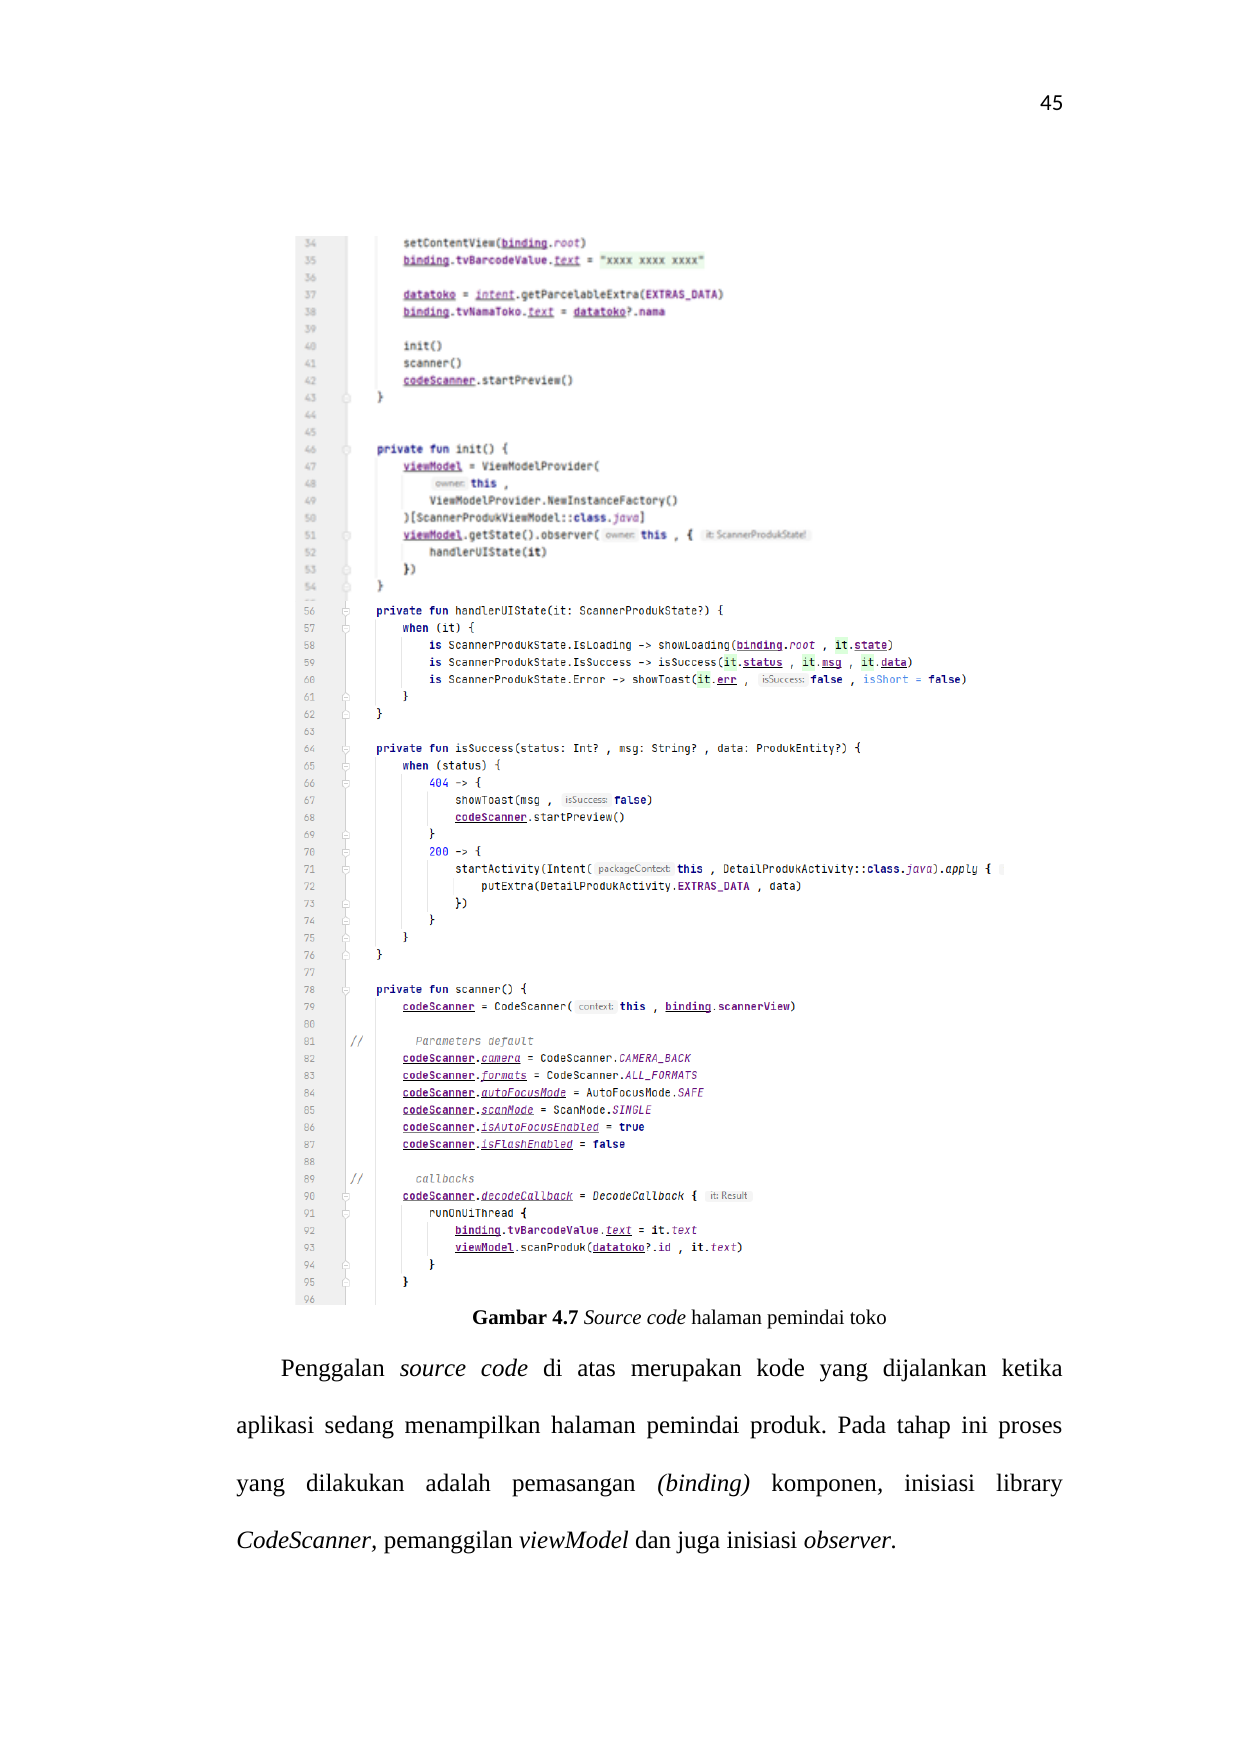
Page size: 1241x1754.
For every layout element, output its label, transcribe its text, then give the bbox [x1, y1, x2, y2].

picture [295, 236, 1005, 1305]
list Penggalan source code di atas merupakan kode yang dijalankan ketika aplikasi sedang menampilkan halaman pemindai produk. Pada tahap ini proses yang dilakukan adalah pemasangan (binding) komponen, inisiasi library CodeScanner, pemanggilan viewModel dan juga inisiasi observer. [236, 1353, 1063, 1554]
text Gambar 4.7 Source code halaman pemindai toko [295, 1304, 1063, 1329]
